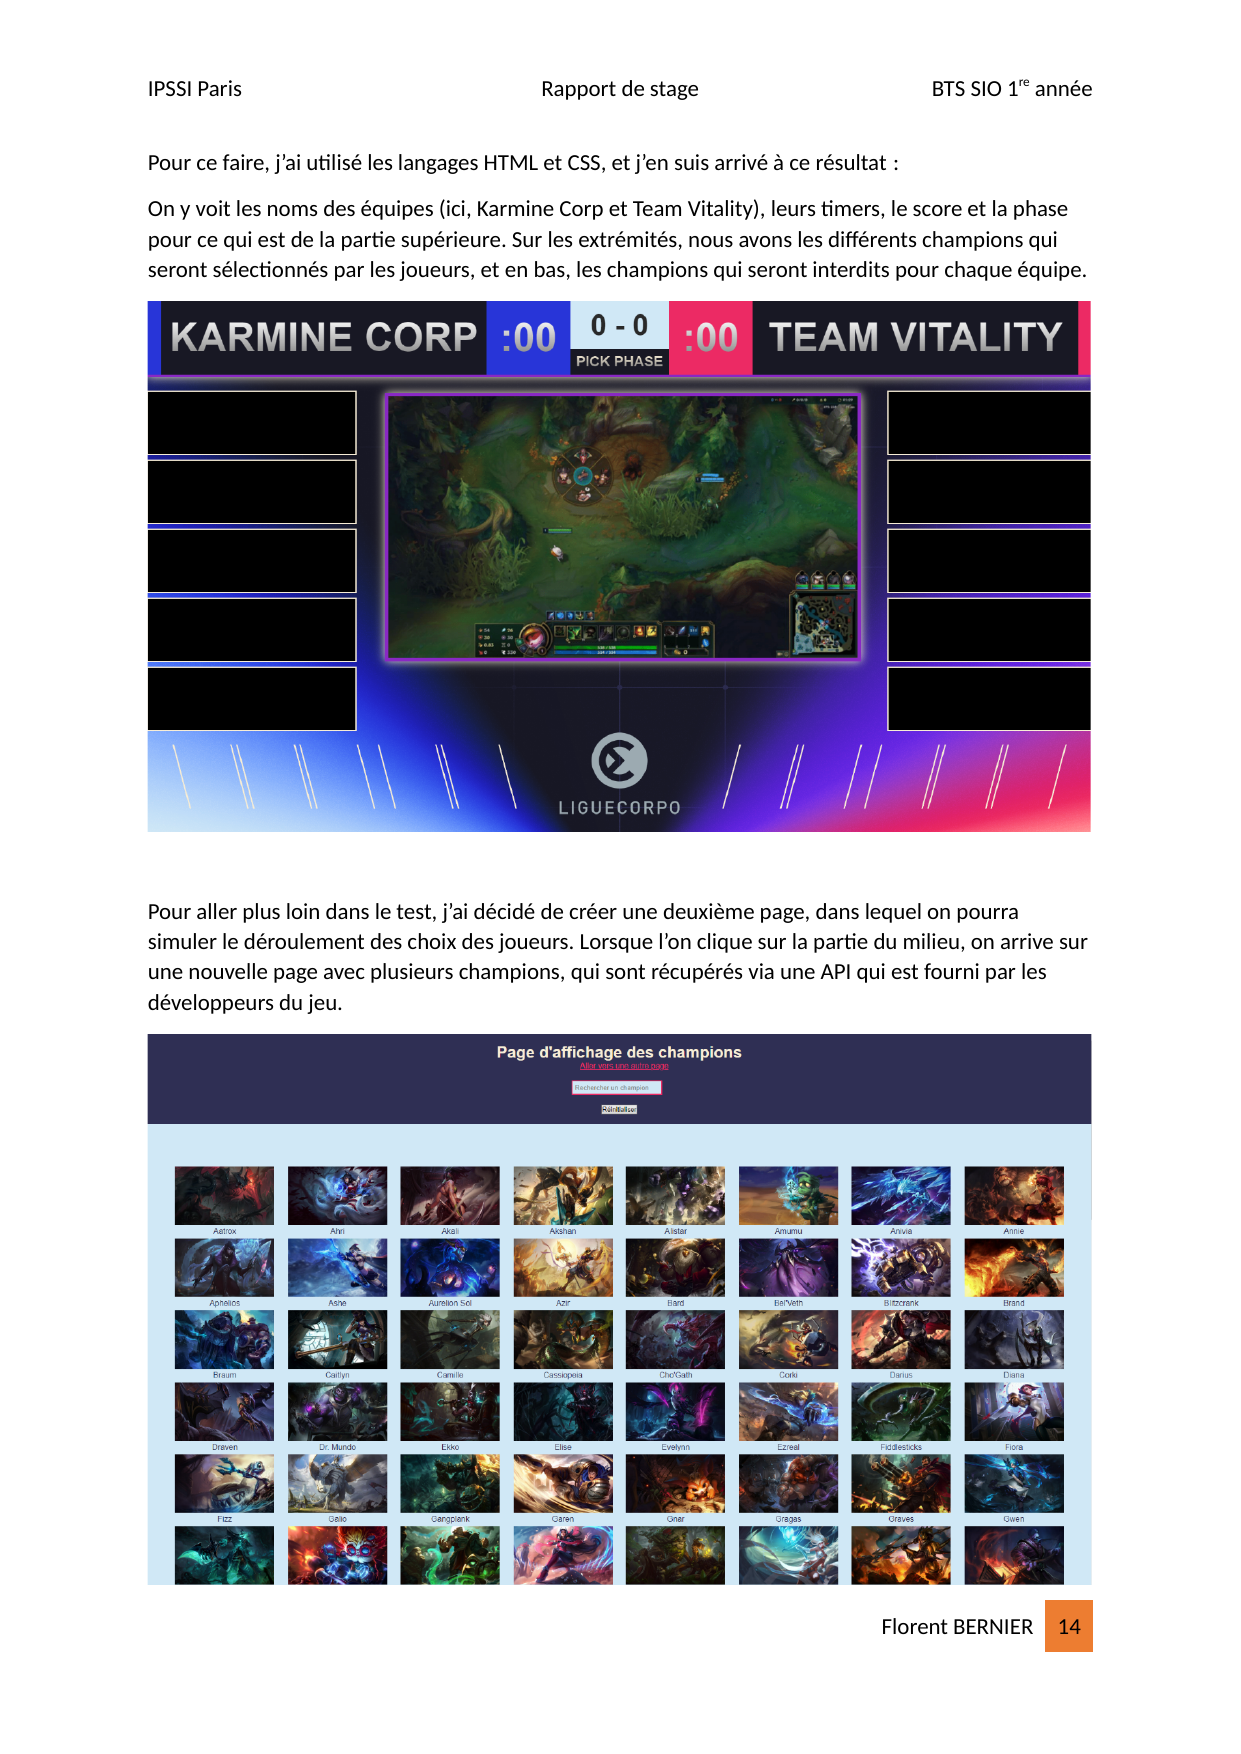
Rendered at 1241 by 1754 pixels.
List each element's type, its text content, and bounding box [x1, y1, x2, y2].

text On y voit les noms des équipes (ici, Karmine Corp et Team Vitality), leurs timers, le score et la phase pour ce qui est de la partie supérieure. Sur les extrémités, nous avons les différents champions qui seront sélectionnés par les joueurs, et en bas, les champions qui seront interdits pour chaque équipe. [148, 194, 1093, 283]
picture [147, 301, 1091, 832]
text Pour ce faire, j’ai utilisé les langages HTML et CSS, et j’en suis arrivé à ce résultat : [148, 148, 1093, 176]
picture [147, 1034, 1092, 1585]
text Pour aller plus loin dans le test, j’ai décidé de créer une deuxième page, dans lequel on pourra simuler le déroulement des choix des joueurs. Lorsque l’on clique sur la partie du milieu, on arrive sur une nouvelle page avec plusieurs champions, qui sont récupérés via une API qui est fourni par les développeurs du jeu. [148, 897, 1093, 1016]
